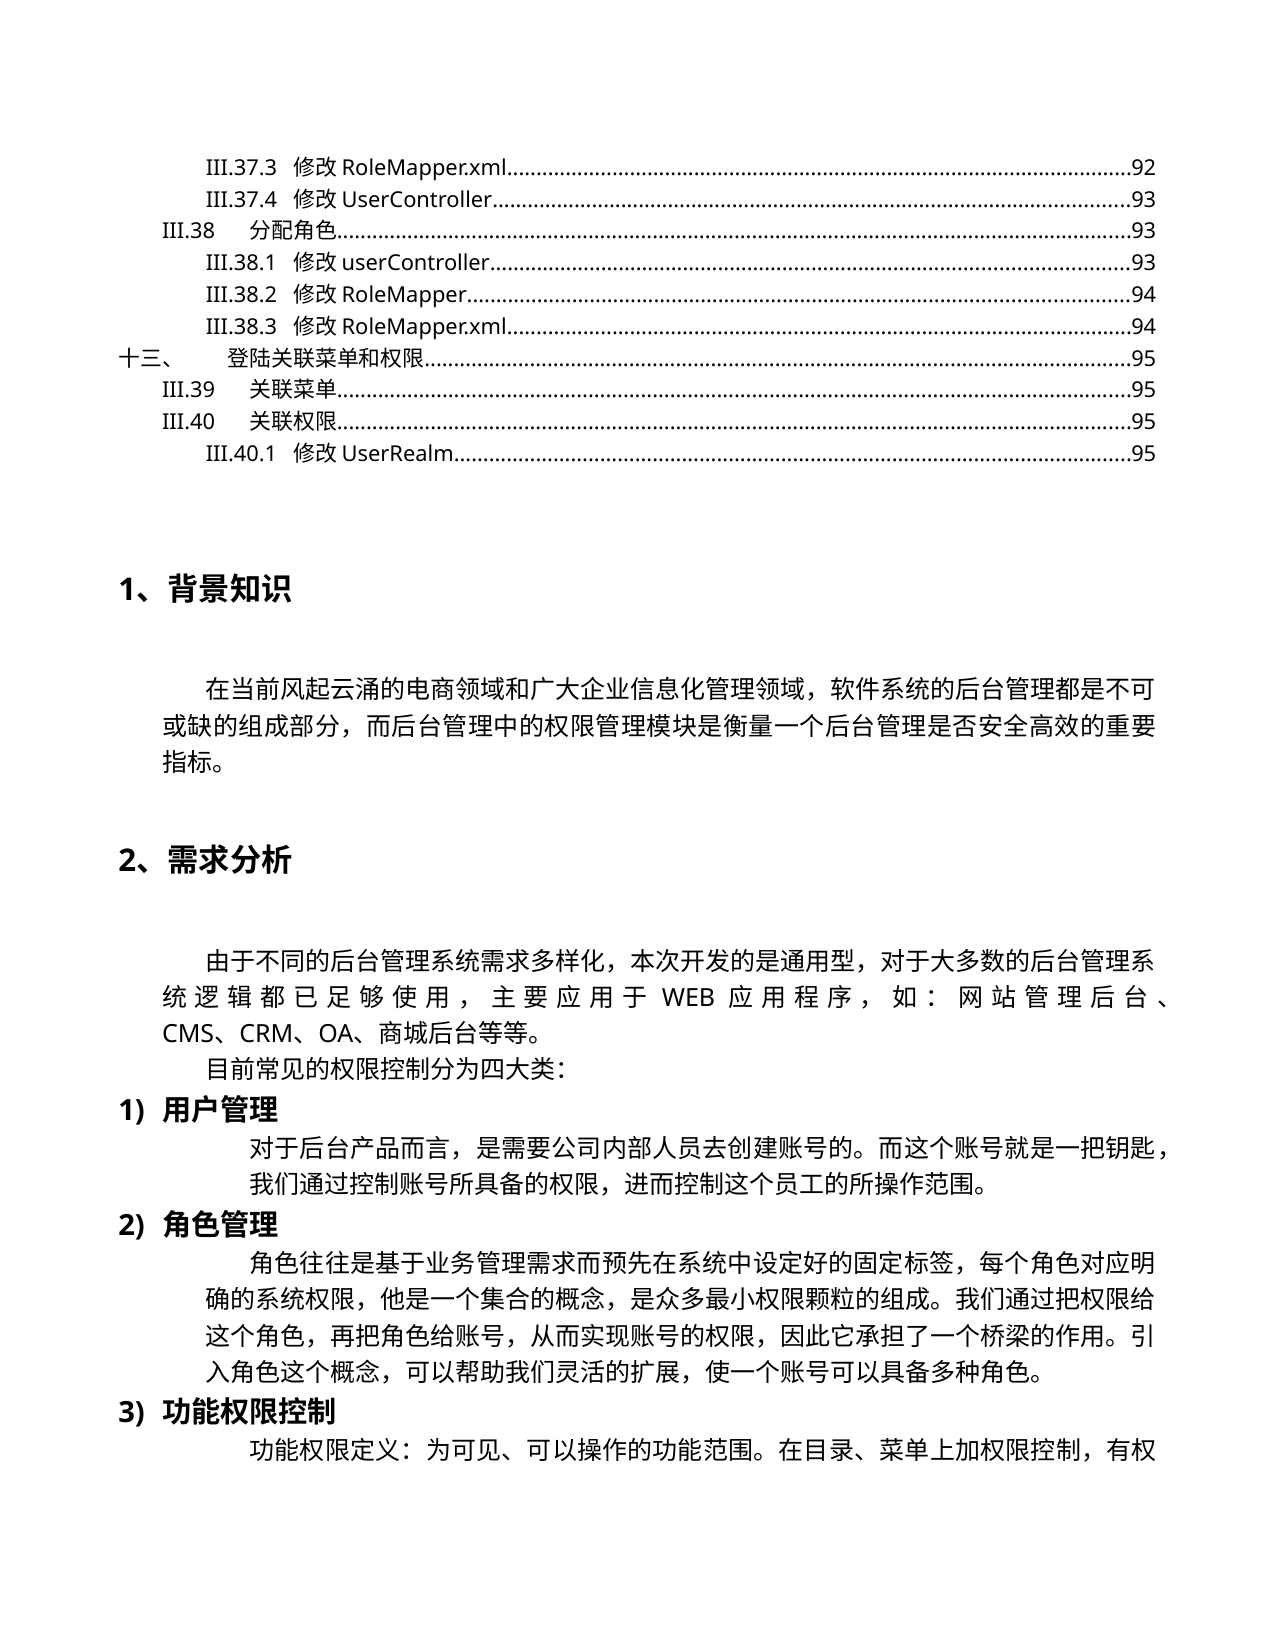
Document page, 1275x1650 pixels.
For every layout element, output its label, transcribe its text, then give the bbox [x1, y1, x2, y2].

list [206, 1431, 1157, 1467]
text 对于后台产品而言，是需要公司内部人员去创建账号的。而这个账号就是一把钥匙，我们通过控制账号所具备的权限，进而控制这个员工的所操作范围。 [249, 1128, 1157, 1201]
subtitle 2、需求分析 [118, 836, 1157, 881]
text 在当前风起云涌的电商领域和广大企业信息化管理领域，软件系统的后台管理都是不可或缺的组成部分，而后台管理中的权限管理模块是衡量一个后台管理是否安全高效的重要指标。 [162, 670, 1157, 779]
list 角色管理 [118, 1201, 1157, 1243]
list 功能权限控制 [118, 1388, 1157, 1431]
list 用户管理 [118, 1086, 1157, 1128]
text 由于不同的后台管理系统需求多样化，本次开发的是通用型，对于大多数的后台管理系统逻辑都已足够使用，主要应用于WEB应用程序，如：网站管理后台、CMS、CRM、OA、商城后台等等。 [162, 941, 1157, 1050]
text 目前常见的权限控制分为四大类： [162, 1050, 1157, 1086]
list 角色往往是基于业务管理需求而预先在系统中设定好的固定标签，每个角色对应明确的系统权限，他是一个集合的概念，是众多最小权限颗粒的组成。我们通过把权限给这个角色，再把角色给账号，从而实现账号的权限，因此它承担了一个桥梁的作用。引入角色这个概念，可以帮助我们灵活的扩展，使一个账号可以具备多种角色。 [206, 1243, 1157, 1388]
subtitle 1、背景知识 [118, 564, 1157, 610]
